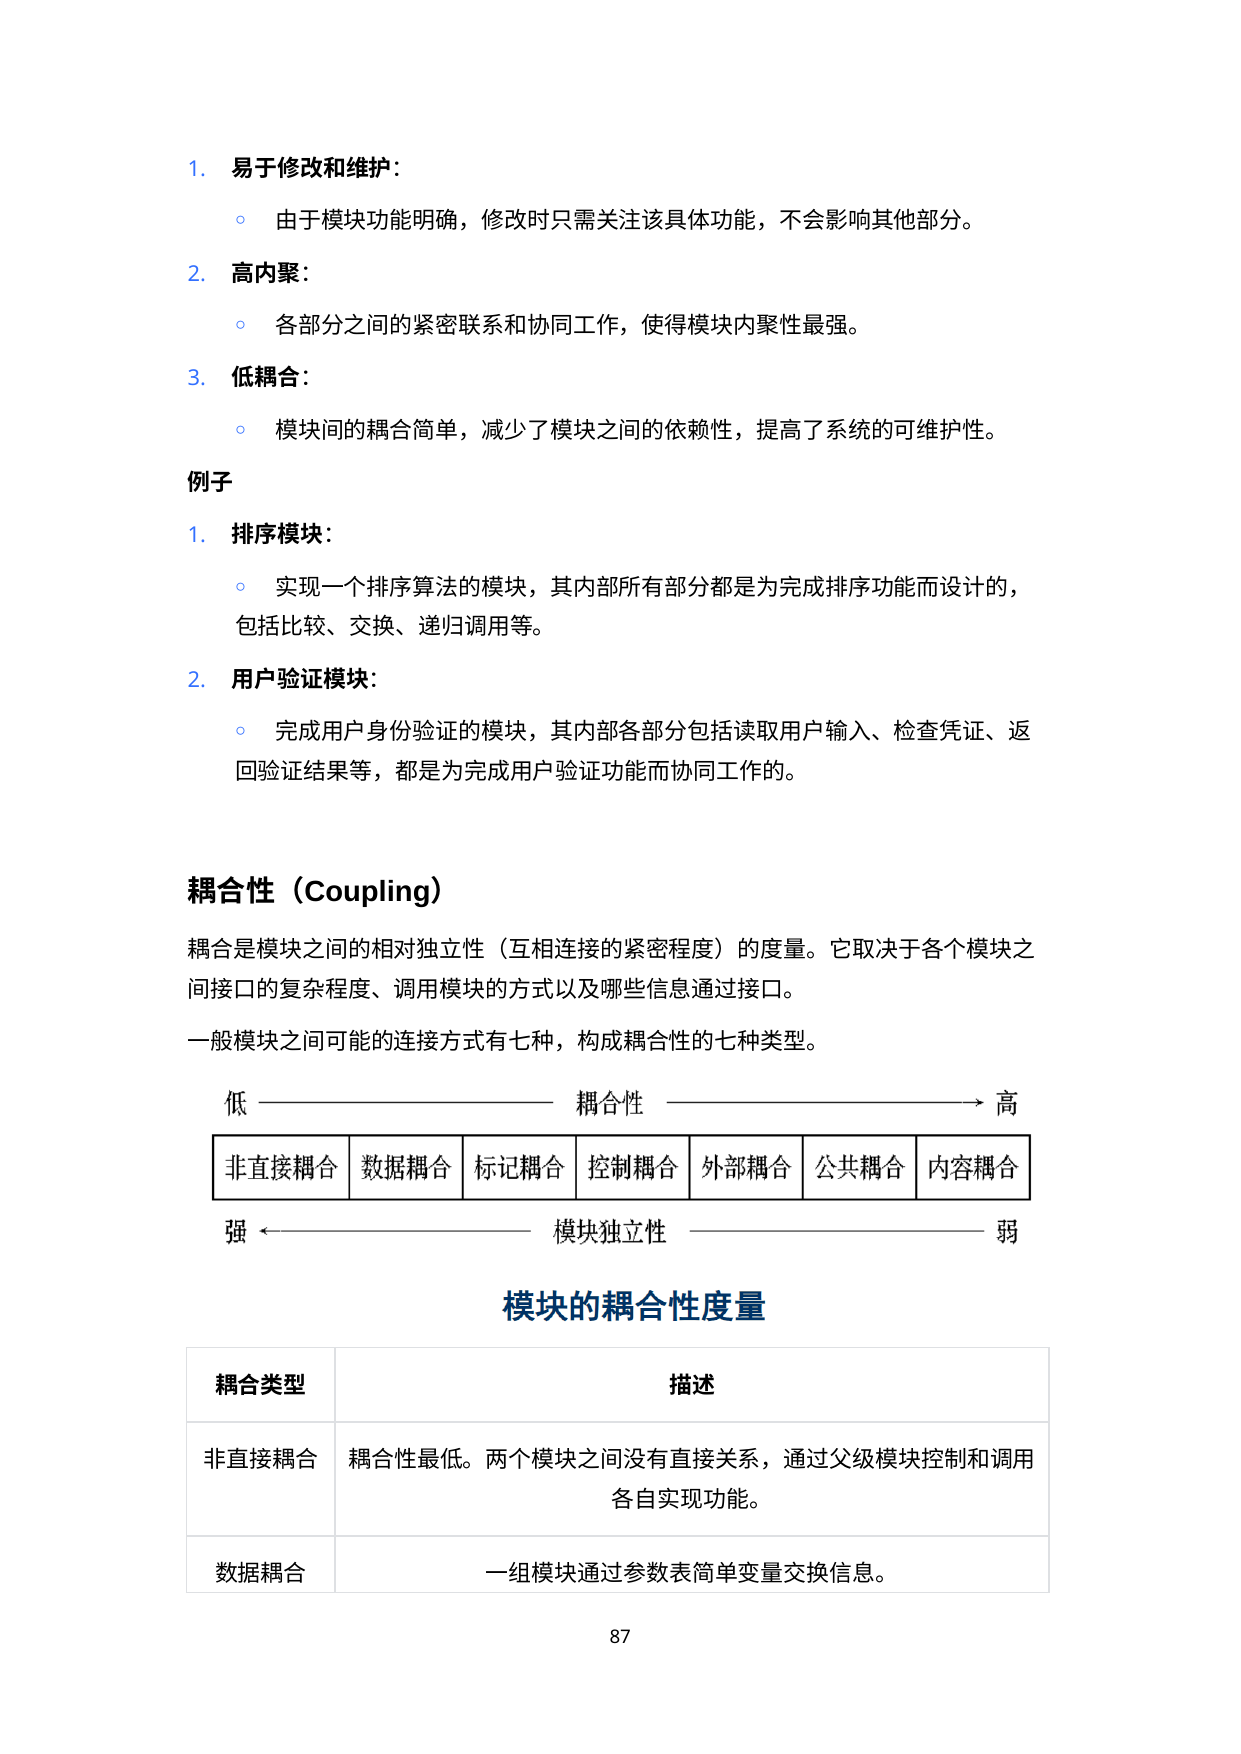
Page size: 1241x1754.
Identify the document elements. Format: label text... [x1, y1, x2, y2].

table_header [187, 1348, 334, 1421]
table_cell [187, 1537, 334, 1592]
text 一般模块之间可能的连接方式有七种，构成耦合性的七种类型。 [187, 1023, 1053, 1056]
list 各部分之间的紧密联系和协同工作，使得模块内聚性最强。 [235, 307, 1053, 340]
list 易于修改和维护： [187, 150, 1053, 183]
text 耦合是模块之间的相对独立性（互相连接的紧密程度）的度量。它取决于各个模块之间接口的复杂程度、调用模块的方式以及哪些信息通过接口。 [187, 931, 1053, 1004]
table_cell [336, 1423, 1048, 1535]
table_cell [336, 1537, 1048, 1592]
list 高内聚： [187, 254, 1053, 288]
text 耦合性（Coupling） [187, 868, 1053, 910]
list 模块间的耦合简单，减少了模块之间的依赖性，提高了系统的可维护性。 [235, 411, 1053, 445]
list 用户验证模块： [187, 660, 1053, 694]
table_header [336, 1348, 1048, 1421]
picture [188, 1075, 1052, 1329]
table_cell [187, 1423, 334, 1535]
list 实现一个排序算法的模块，其内部所有部分都是为完成排序功能而设计的，包括比较、交换、递归调用等。 [235, 568, 1053, 641]
list 完成用户身份验证的模块，其内部各部分包括读取用户输入、检查凭证、返回验证结果等，都是为完成用户验证功能而协同工作的。 [235, 713, 1053, 786]
list 由于模块功能明确，修改时只需关注该具体功能，不会影响其他部分。 [235, 202, 1053, 236]
list 排序模块： [187, 516, 1053, 549]
text 例子 [187, 464, 1053, 497]
list 低耦合： [187, 359, 1053, 392]
